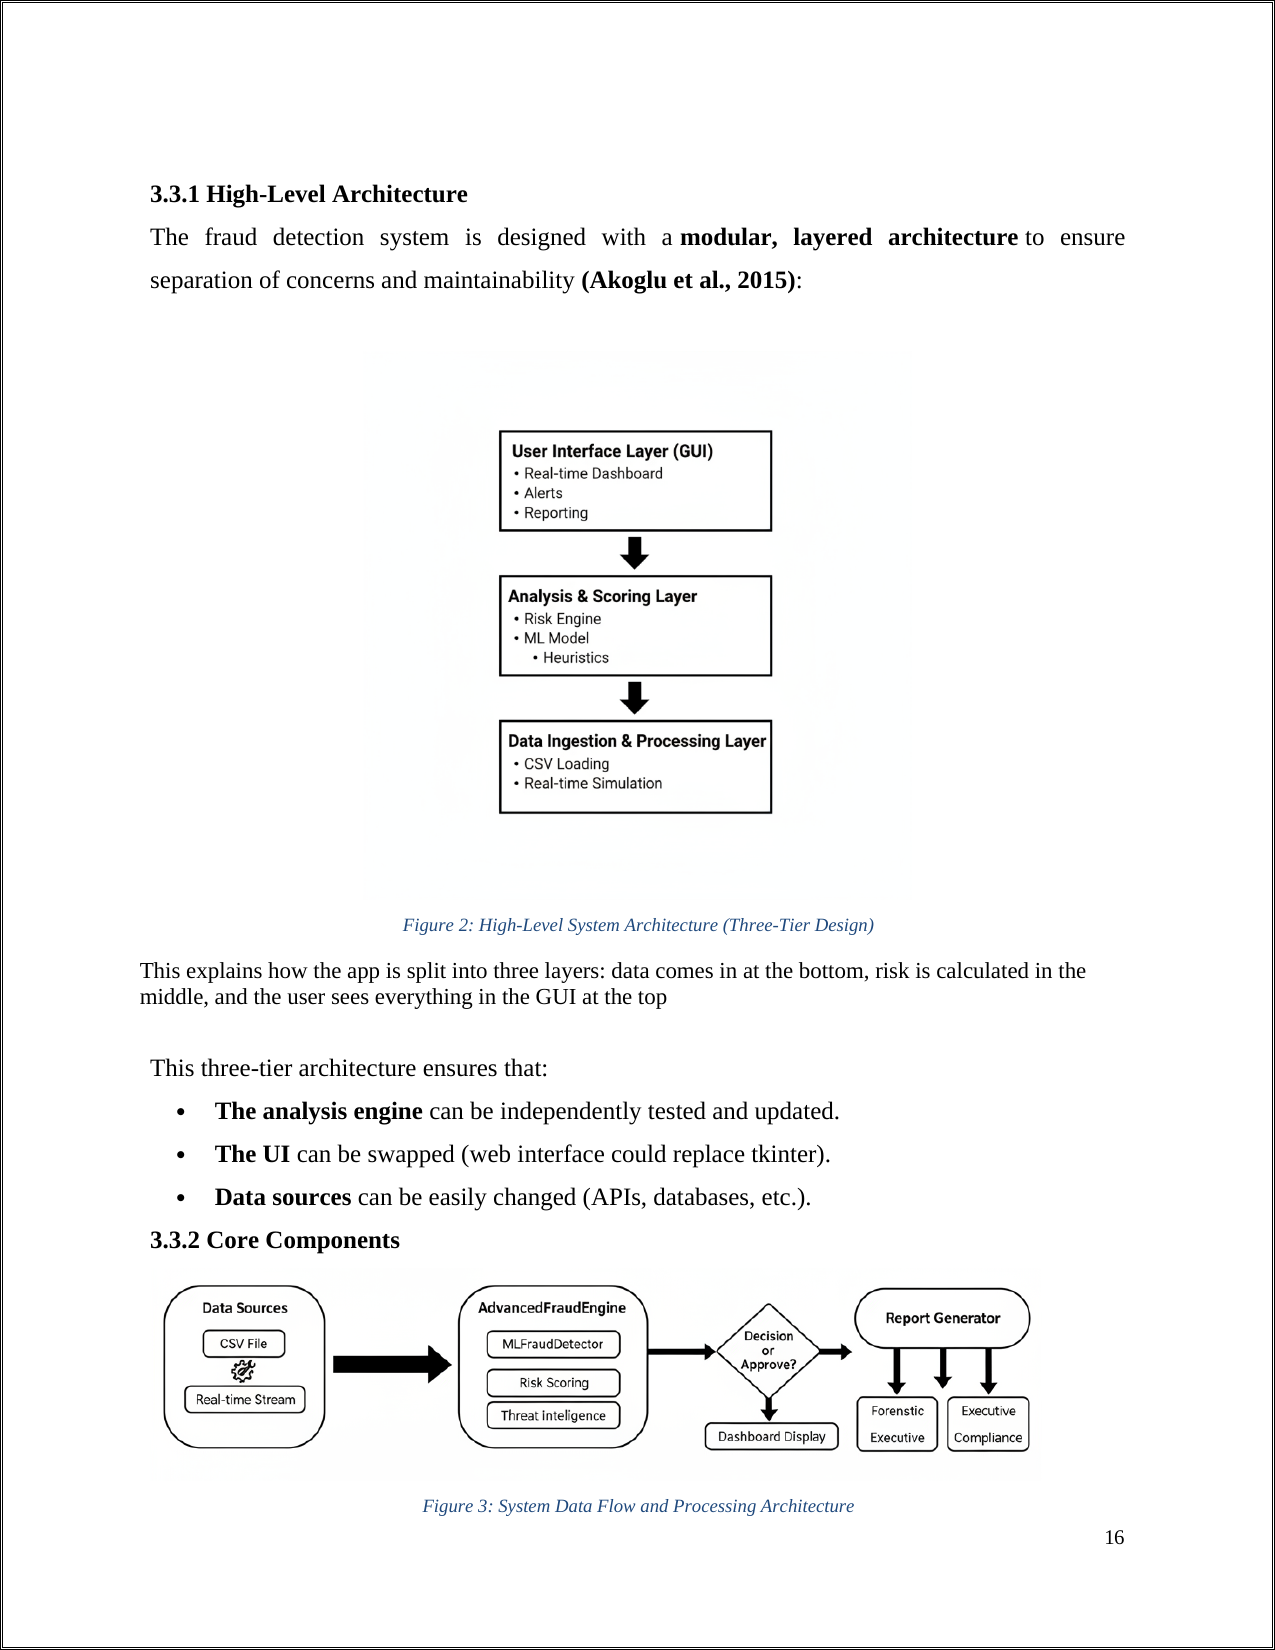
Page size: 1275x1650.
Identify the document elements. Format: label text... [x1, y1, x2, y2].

text 3.3.2 Core Components [150, 1225, 1125, 1254]
list The UI can be swapped (web interface could replace tkinter). [177, 1139, 1125, 1168]
text This three-tier architecture ensures that: [150, 1053, 1125, 1081]
text This explains how the app is split into three layers: data comes in at the bottom, risk is calculated in the middle, and the user sees everything in the GUI at the top [139, 957, 1137, 1009]
text The fraud detection system is designed with a modular, layered architecture to ensure separation of concerns and maintainability (Akoglu et al., 2015): [150, 222, 1125, 294]
list Data sources can be easily changed (APIs, databases, etc.). [177, 1182, 1125, 1211]
text 3.3.1 High-Level Architecture [150, 179, 1125, 207]
list The analysis engine can be independently tested and updated. [177, 1096, 1125, 1124]
picture [150, 1268, 1042, 1481]
picture [363, 351, 913, 900]
